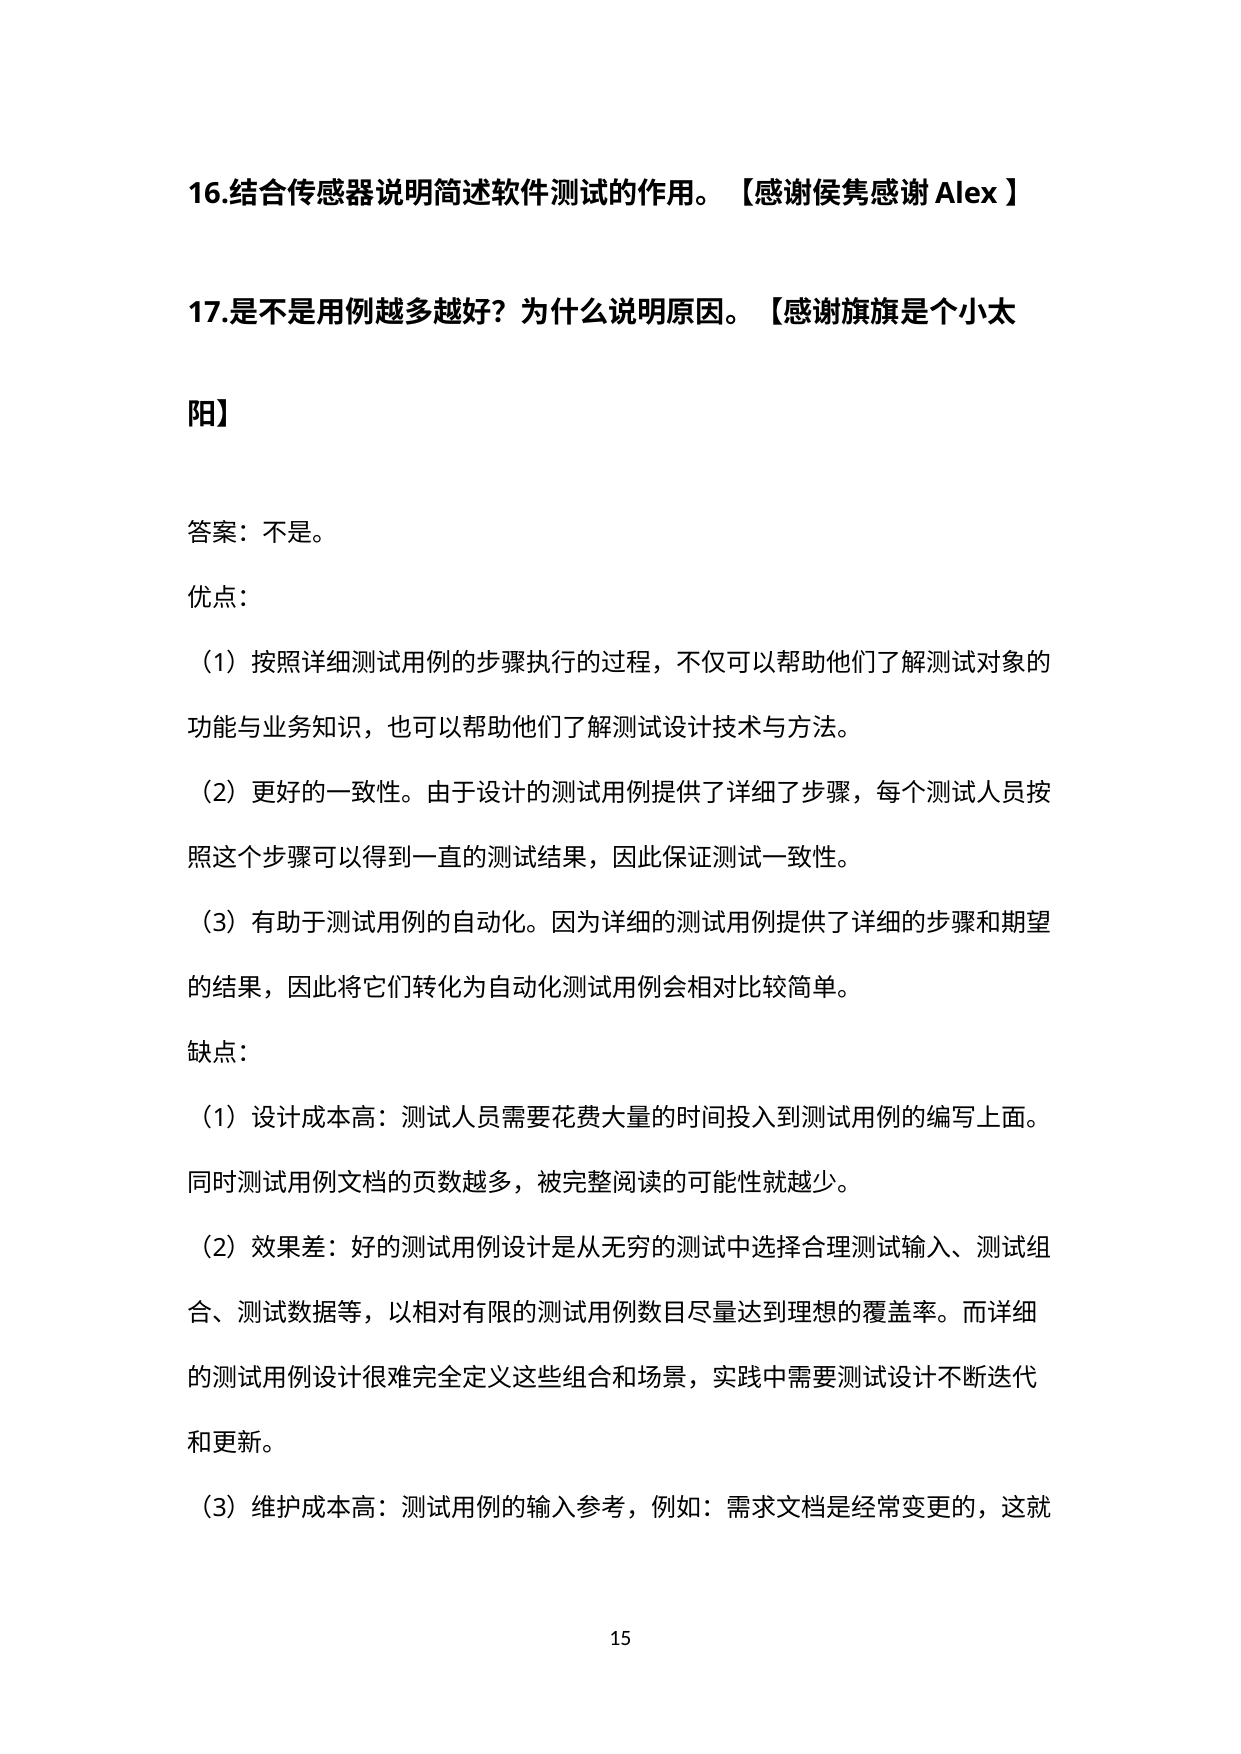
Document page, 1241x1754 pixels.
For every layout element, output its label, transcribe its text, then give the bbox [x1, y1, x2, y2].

text 缺点： [187, 1018, 1053, 1083]
text （3）有助于测试用例的自动化。因为详细的测试用例提供了详细的步骤和期望的结果，因此将它们转化为自动化测试用例会相对比较简单。 [187, 888, 1053, 1018]
text （2）效果差：好的测试用例设计是从无穷的测试中选择合理测试输入、测试组合、测试数据等，以相对有限的测试用例数目尽量达到理想的覆盖率。而详细的测试用例设计很难完全定义这些组合和场景，实践中需要测试设计不断迭代和更新。 [187, 1213, 1053, 1473]
text （1）设计成本高：测试人员需要花费大量的时间投入到测试用例的编写上面。同时测试用例文档的页数越多，被完整阅读的可能性就越少。 [187, 1083, 1053, 1213]
text 答案：不是。 [187, 498, 1053, 563]
text 优点： [187, 563, 1053, 628]
text （2）更好的一致性。由于设计的测试用例提供了详细了步骤，每个测试人员按照这个步骤可以得到一直的测试结果，因此保证测试一致性。 [187, 758, 1053, 888]
subtitle 17.是不是用例越多越好？为什么说明原因。【感谢旗旗是个小太阳】 [187, 277, 1053, 444]
text （1）按照详细测试用例的步骤执行的过程，不仅可以帮助他们了解测试对象的功能与业务知识，也可以帮助他们了解测试设计技术与方法。 [187, 628, 1053, 758]
subtitle 16.结合传感器说明简述软件测试的作用。【感谢侯隽感谢Alex 】 [187, 159, 1053, 224]
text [187, 1473, 1053, 1538]
